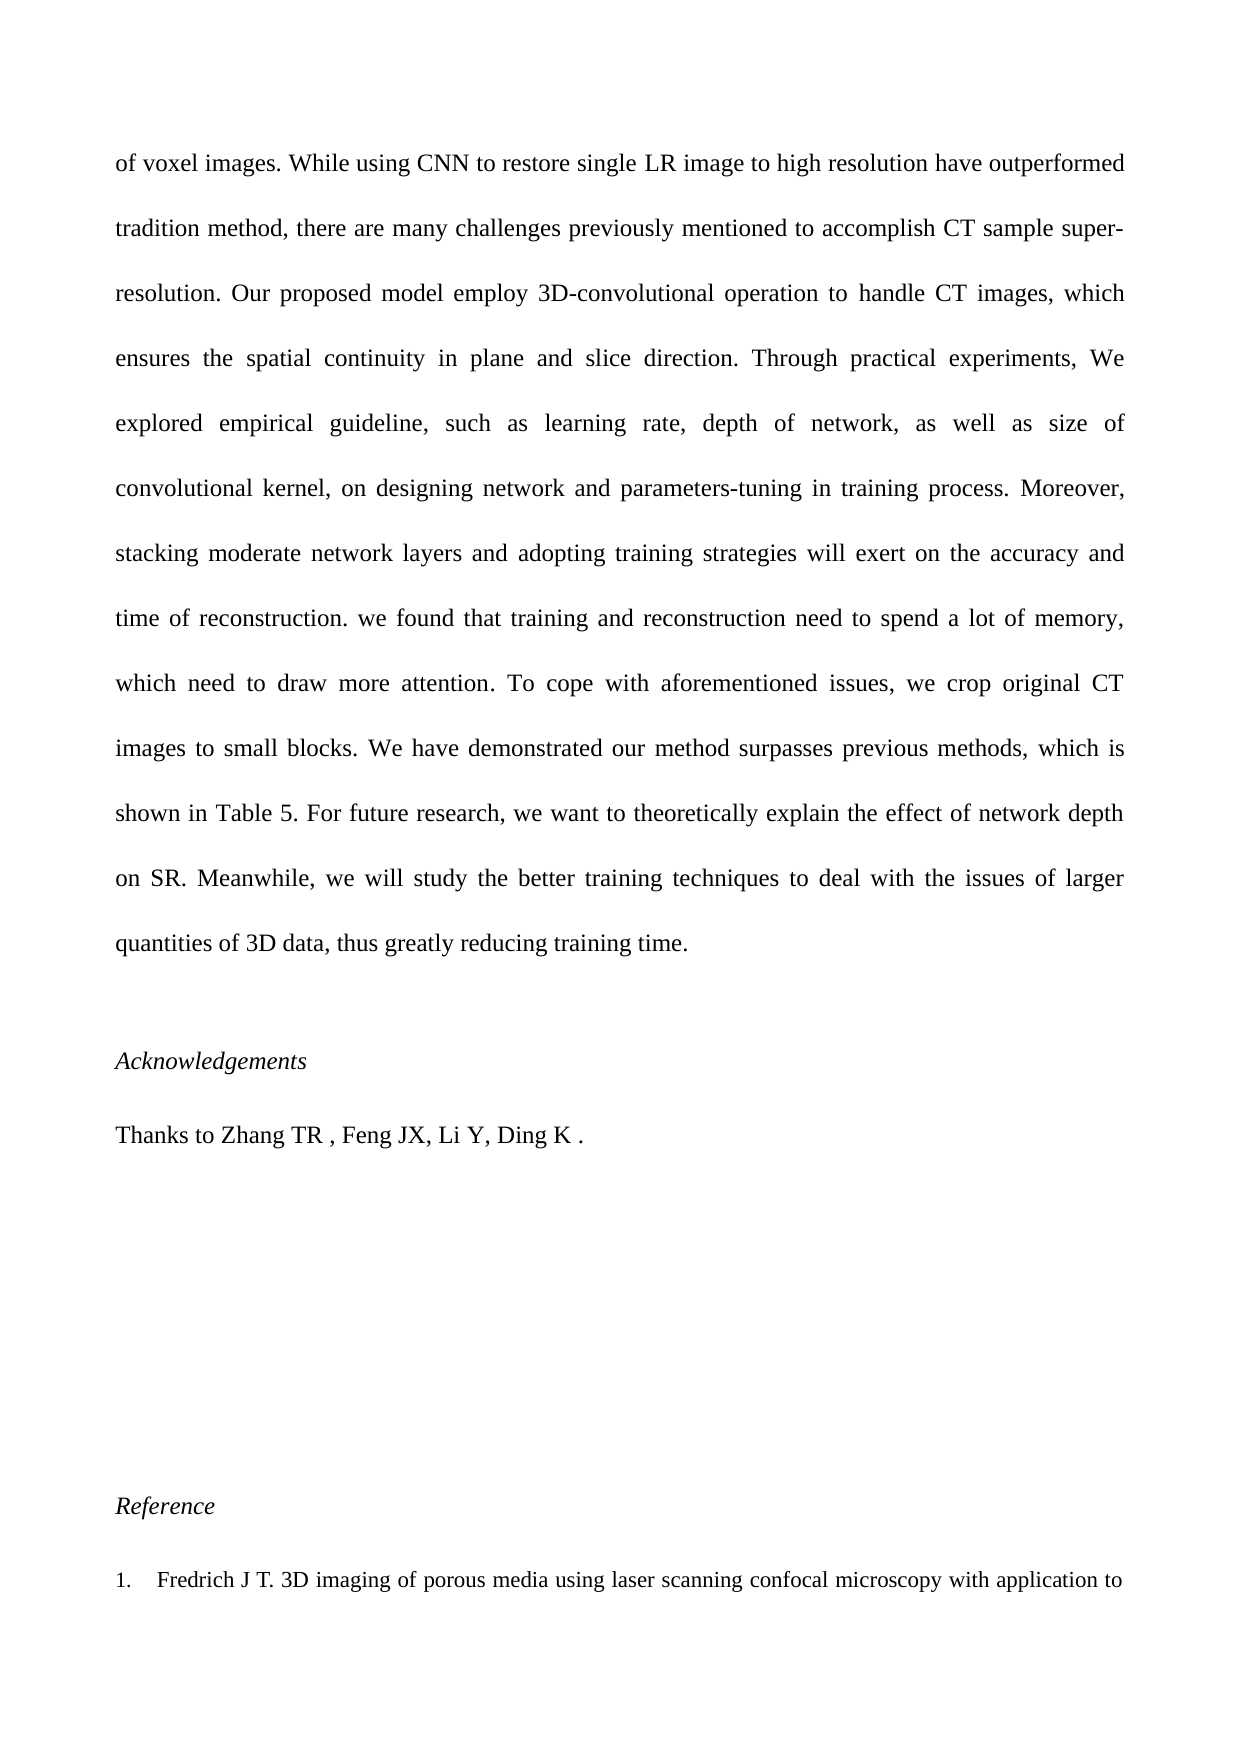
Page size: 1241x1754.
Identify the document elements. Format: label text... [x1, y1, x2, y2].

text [115, 146, 1125, 958]
text Reference [115, 1489, 1125, 1522]
text Thanks to Zhang TR , Feng JX, Li Y, Ding K . [115, 1118, 1125, 1151]
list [115, 1563, 1125, 1596]
list Acknowledgements [115, 1044, 1125, 1077]
